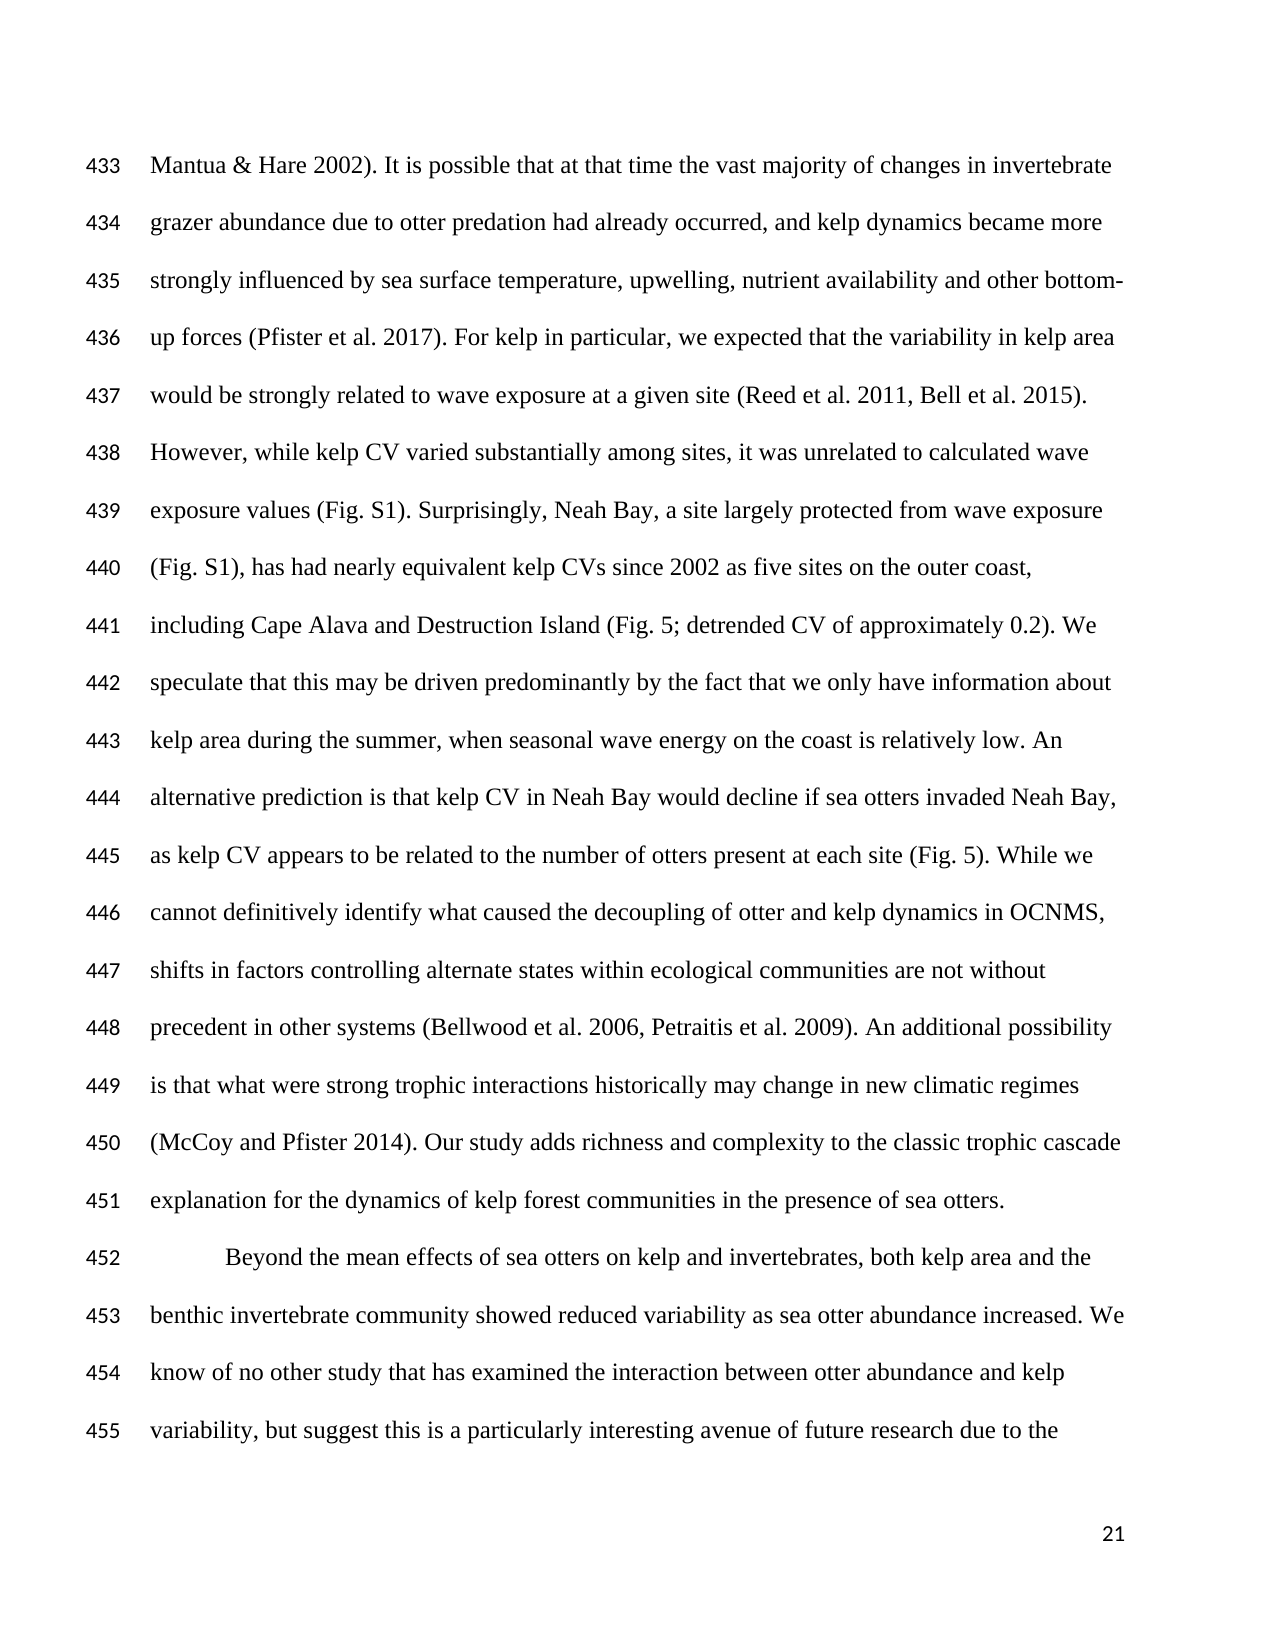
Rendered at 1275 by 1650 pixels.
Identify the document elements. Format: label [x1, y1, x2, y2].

text [150, 1242, 1125, 1444]
text [150, 150, 1125, 1214]
